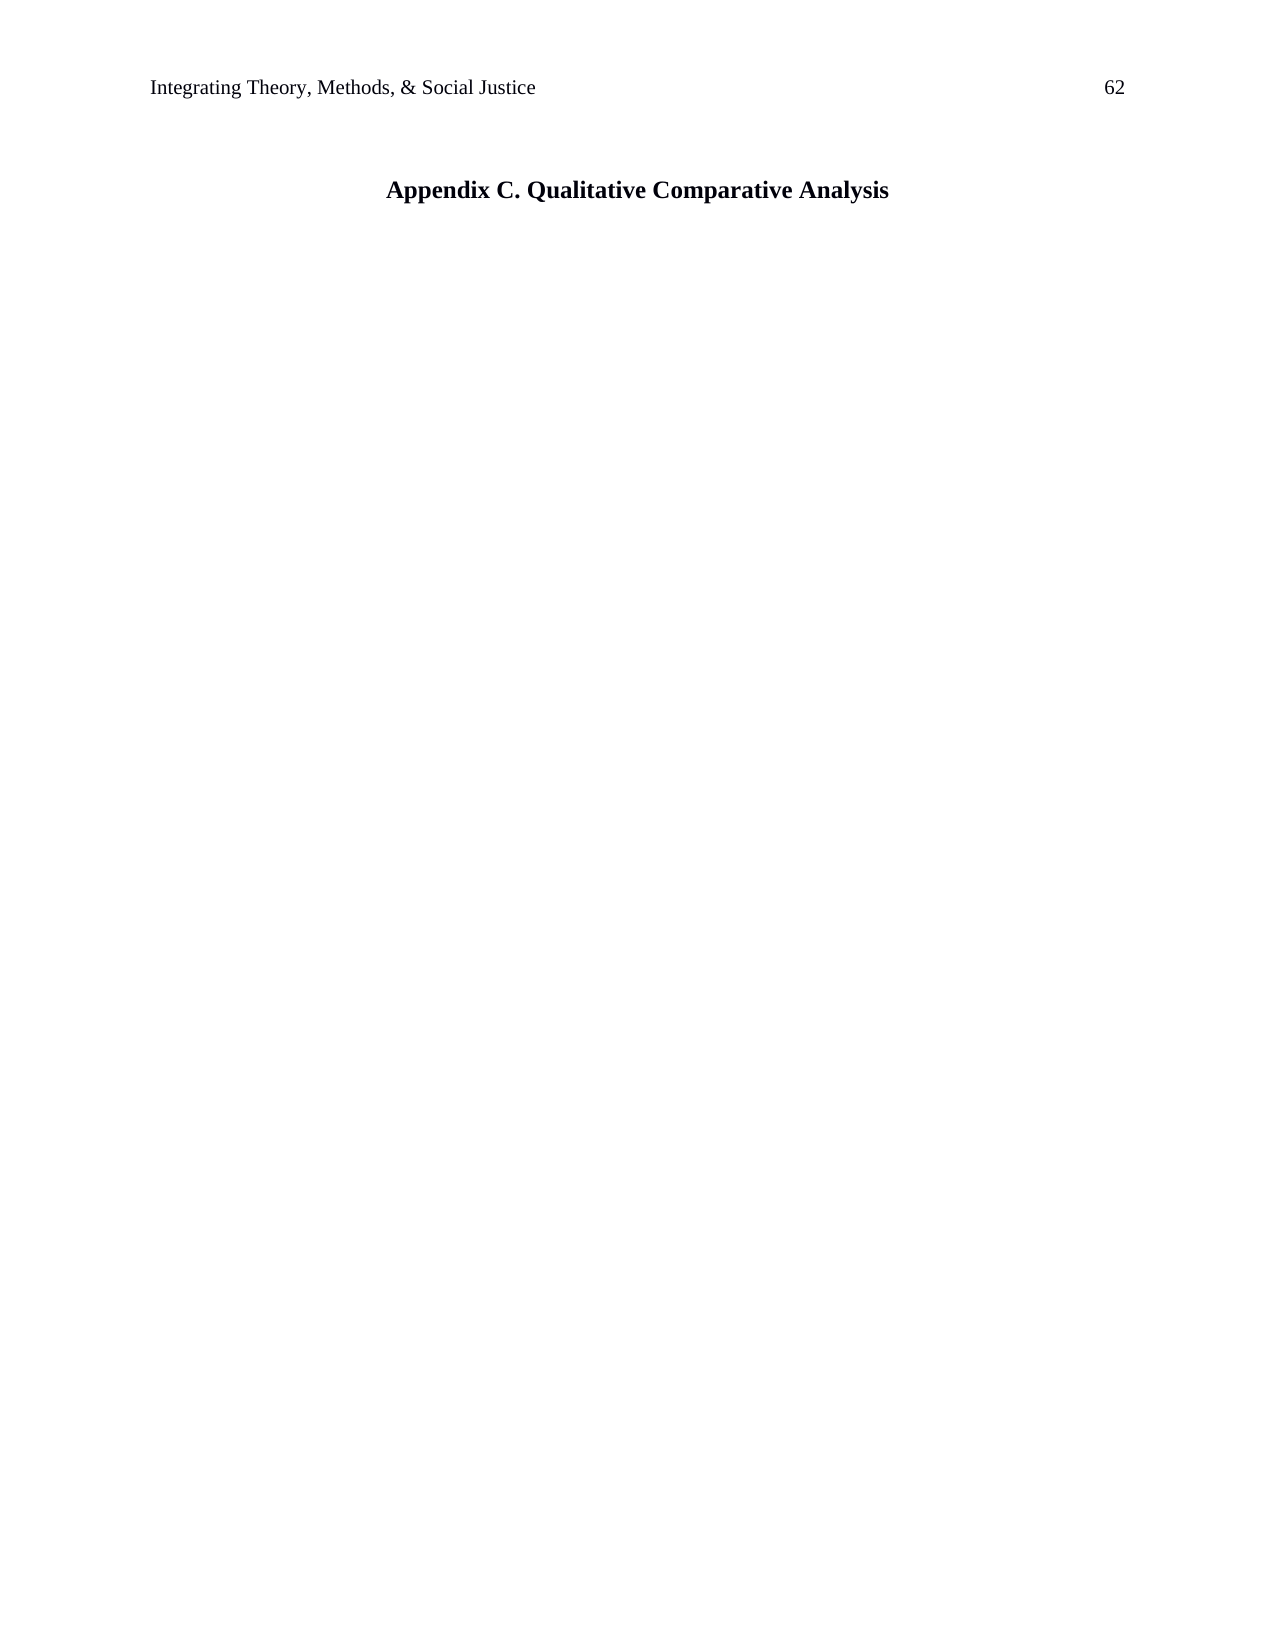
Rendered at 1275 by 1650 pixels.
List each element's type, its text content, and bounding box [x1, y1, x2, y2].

subtitle Appendix C. Qualitative Comparative Analysis [150, 175, 1125, 204]
